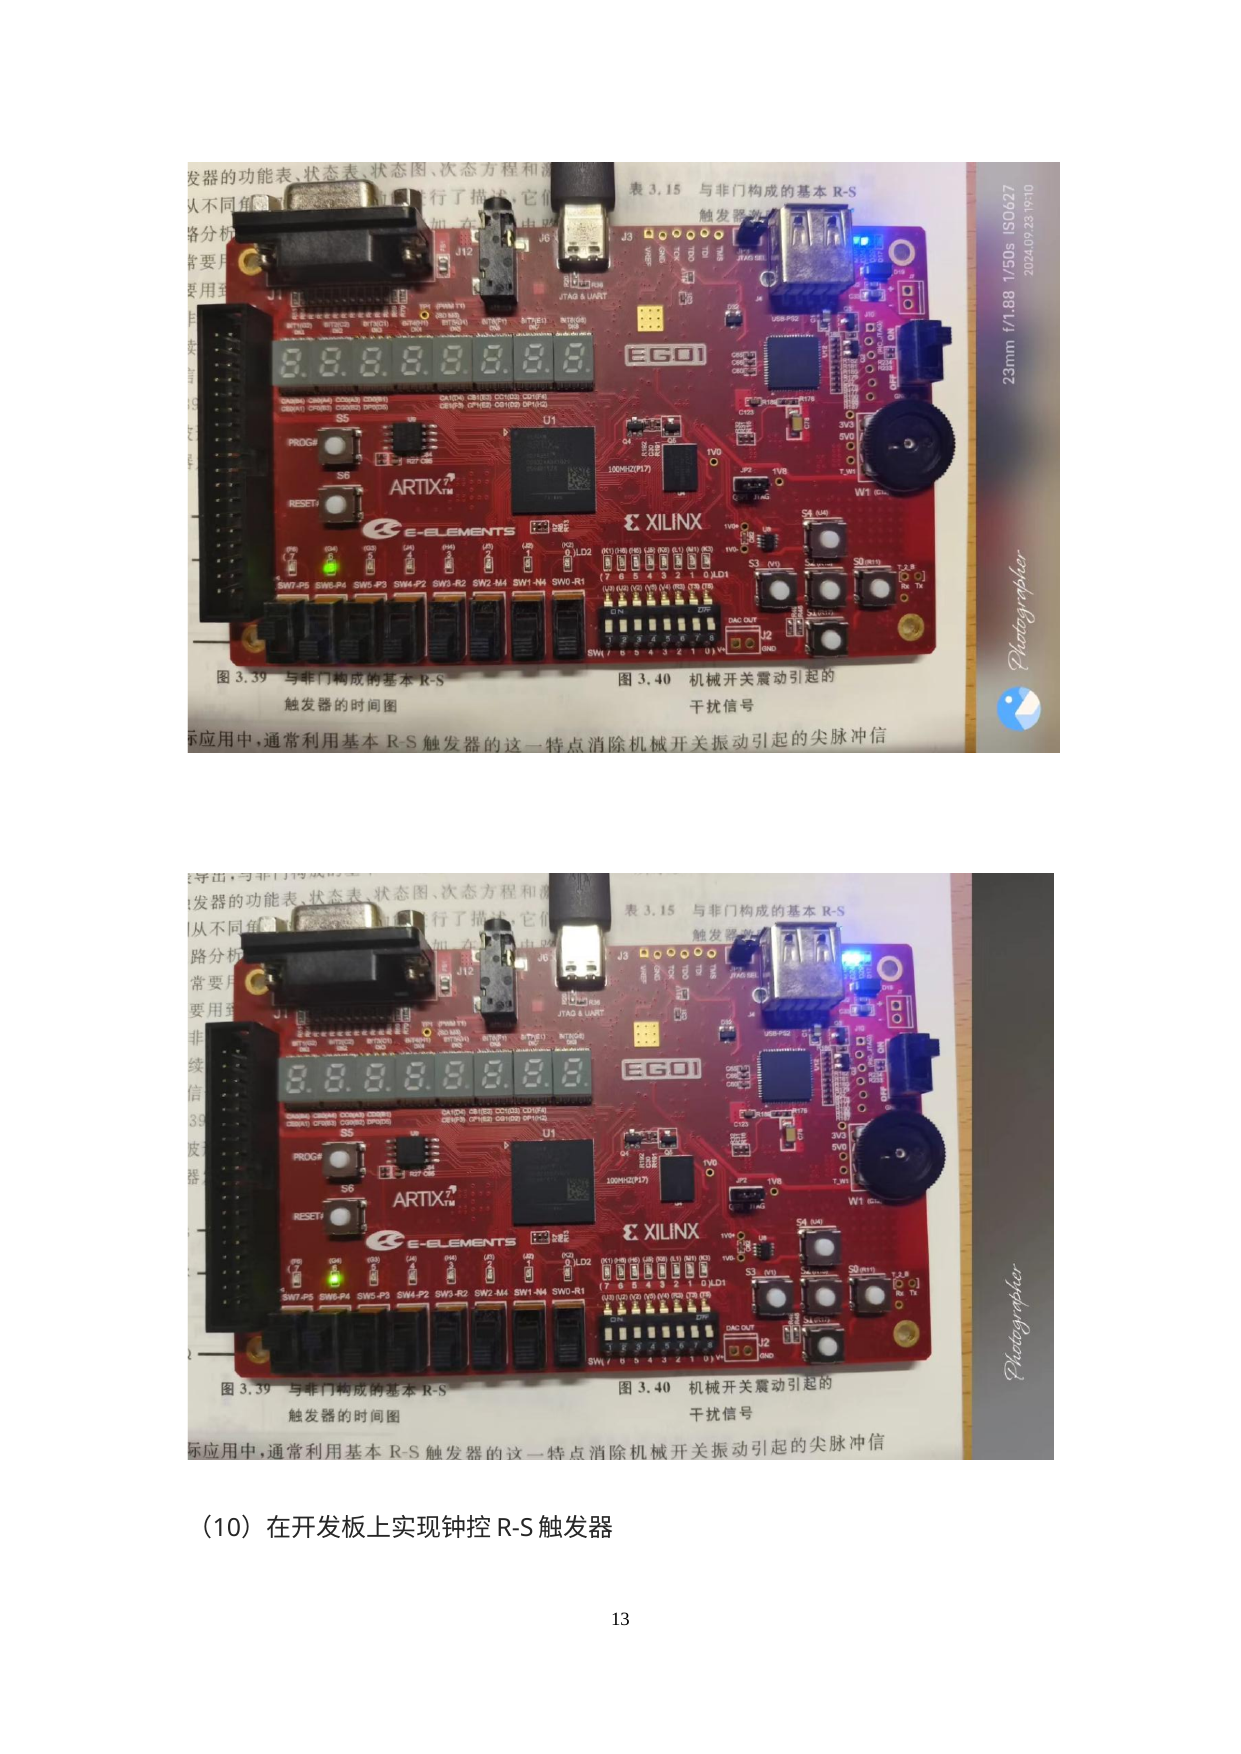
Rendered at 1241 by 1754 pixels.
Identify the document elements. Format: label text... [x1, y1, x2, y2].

list 在开发板上实现钟控R-S触发器 [187, 1493, 1053, 1558]
picture [189, 873, 1054, 1459]
picture [189, 162, 1060, 753]
